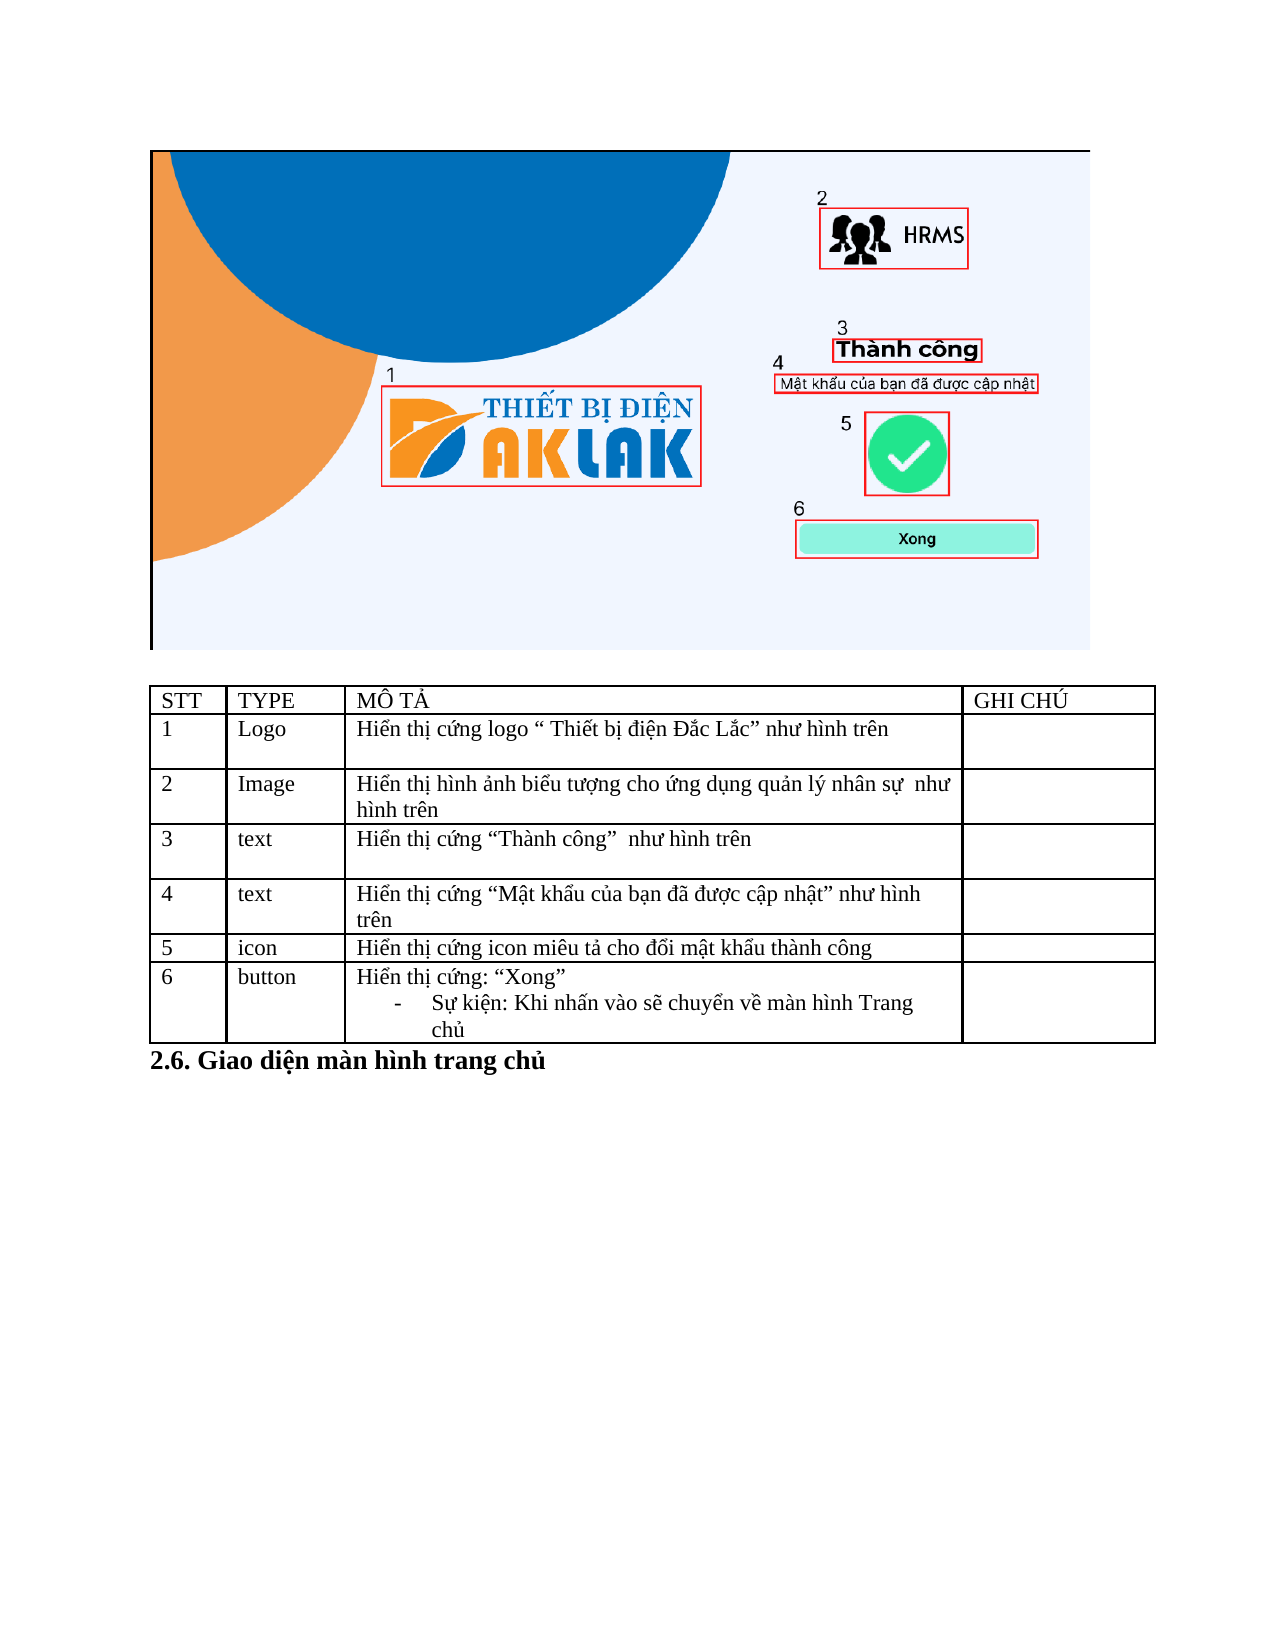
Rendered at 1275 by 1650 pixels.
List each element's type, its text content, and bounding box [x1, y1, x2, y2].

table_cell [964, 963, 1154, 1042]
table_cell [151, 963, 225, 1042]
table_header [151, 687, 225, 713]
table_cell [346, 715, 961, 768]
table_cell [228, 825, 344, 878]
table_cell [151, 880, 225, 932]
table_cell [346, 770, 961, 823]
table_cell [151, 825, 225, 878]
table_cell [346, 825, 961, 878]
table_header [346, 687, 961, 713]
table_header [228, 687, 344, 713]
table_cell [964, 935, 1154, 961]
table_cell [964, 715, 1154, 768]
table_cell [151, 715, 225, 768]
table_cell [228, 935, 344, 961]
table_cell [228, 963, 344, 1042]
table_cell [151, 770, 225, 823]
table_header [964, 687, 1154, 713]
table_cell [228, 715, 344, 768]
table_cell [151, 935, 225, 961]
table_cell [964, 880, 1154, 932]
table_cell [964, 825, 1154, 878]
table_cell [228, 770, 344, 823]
picture [150, 150, 1091, 650]
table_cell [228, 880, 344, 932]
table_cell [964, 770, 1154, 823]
text 2.6. Giao diện màn hình trang chủ [150, 1044, 1125, 1075]
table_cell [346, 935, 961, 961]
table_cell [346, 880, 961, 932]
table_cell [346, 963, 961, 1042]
